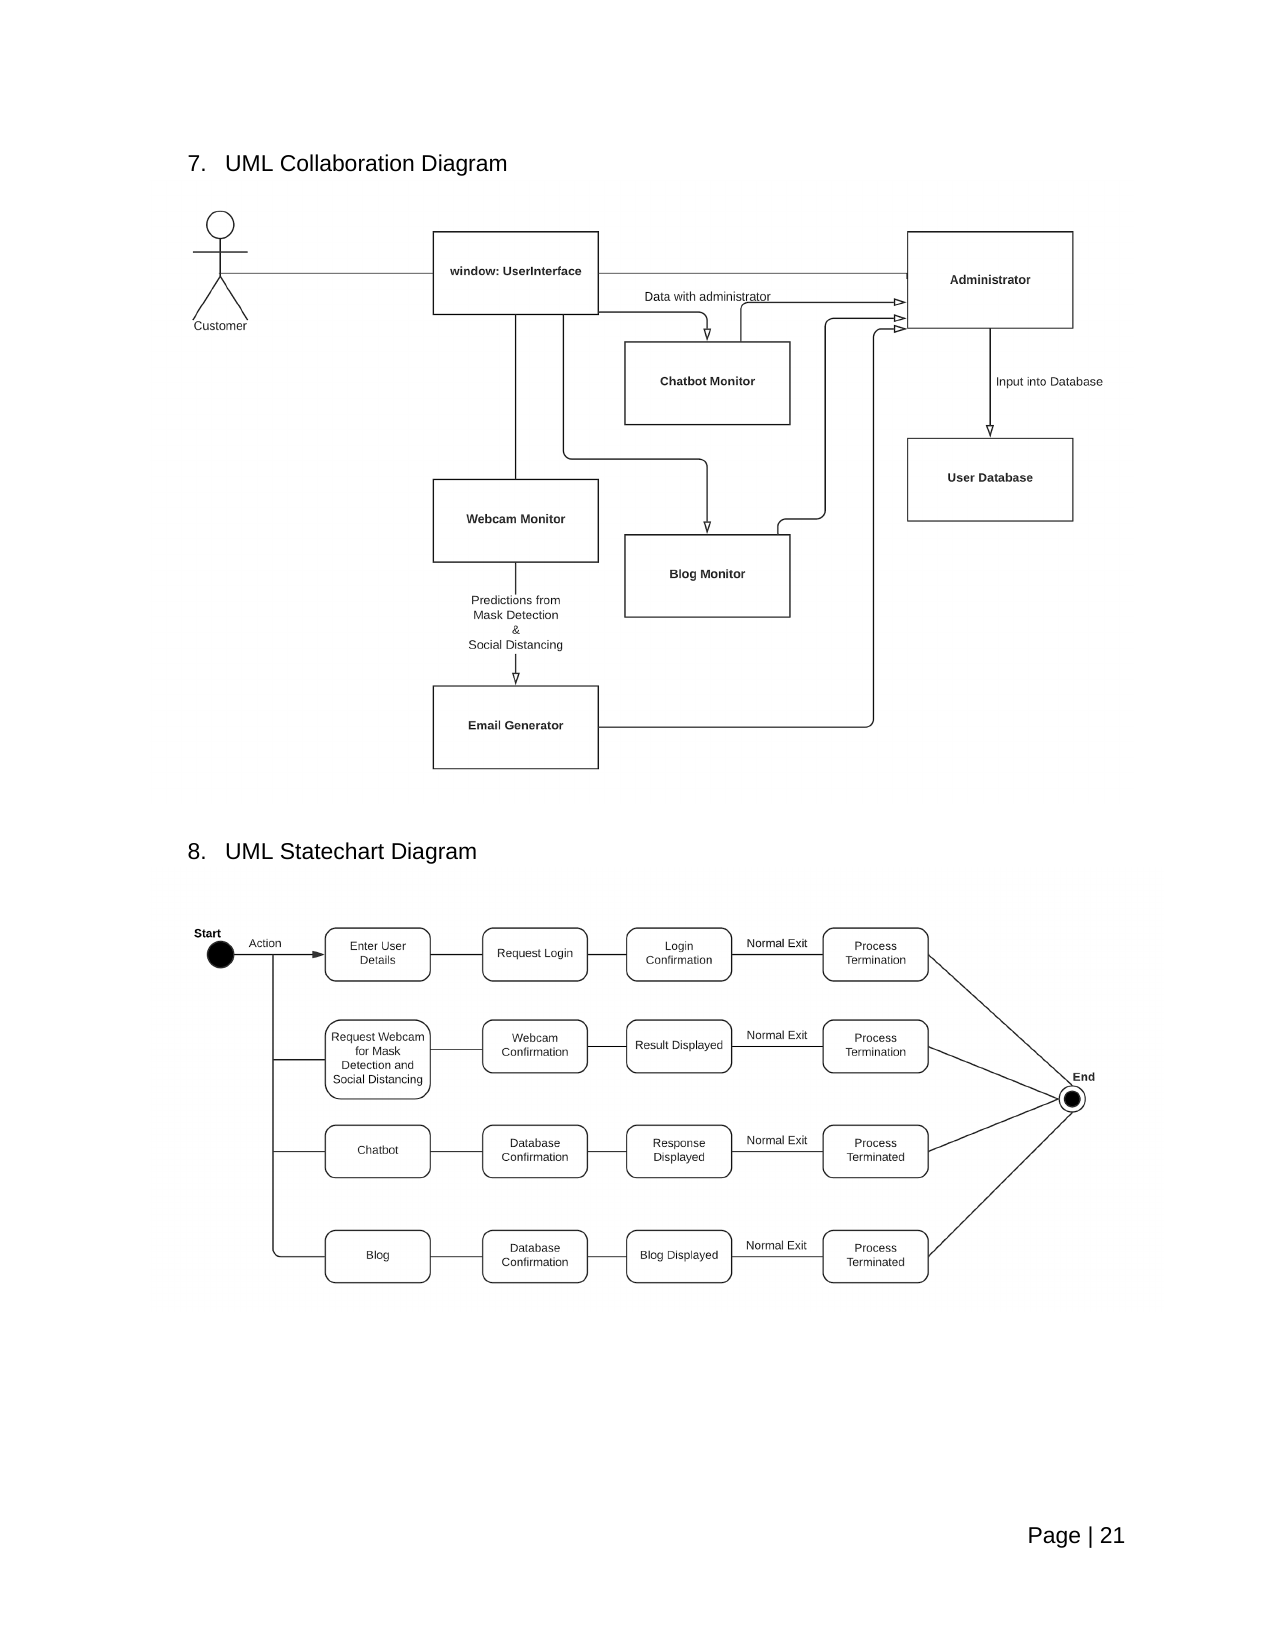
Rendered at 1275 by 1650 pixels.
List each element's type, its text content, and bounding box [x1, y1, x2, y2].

picture [150, 867, 1164, 1312]
picture [150, 180, 1134, 804]
list UML Collaboration Diagram [187, 150, 1125, 176]
list UML Statechart Diagram [187, 838, 1125, 864]
